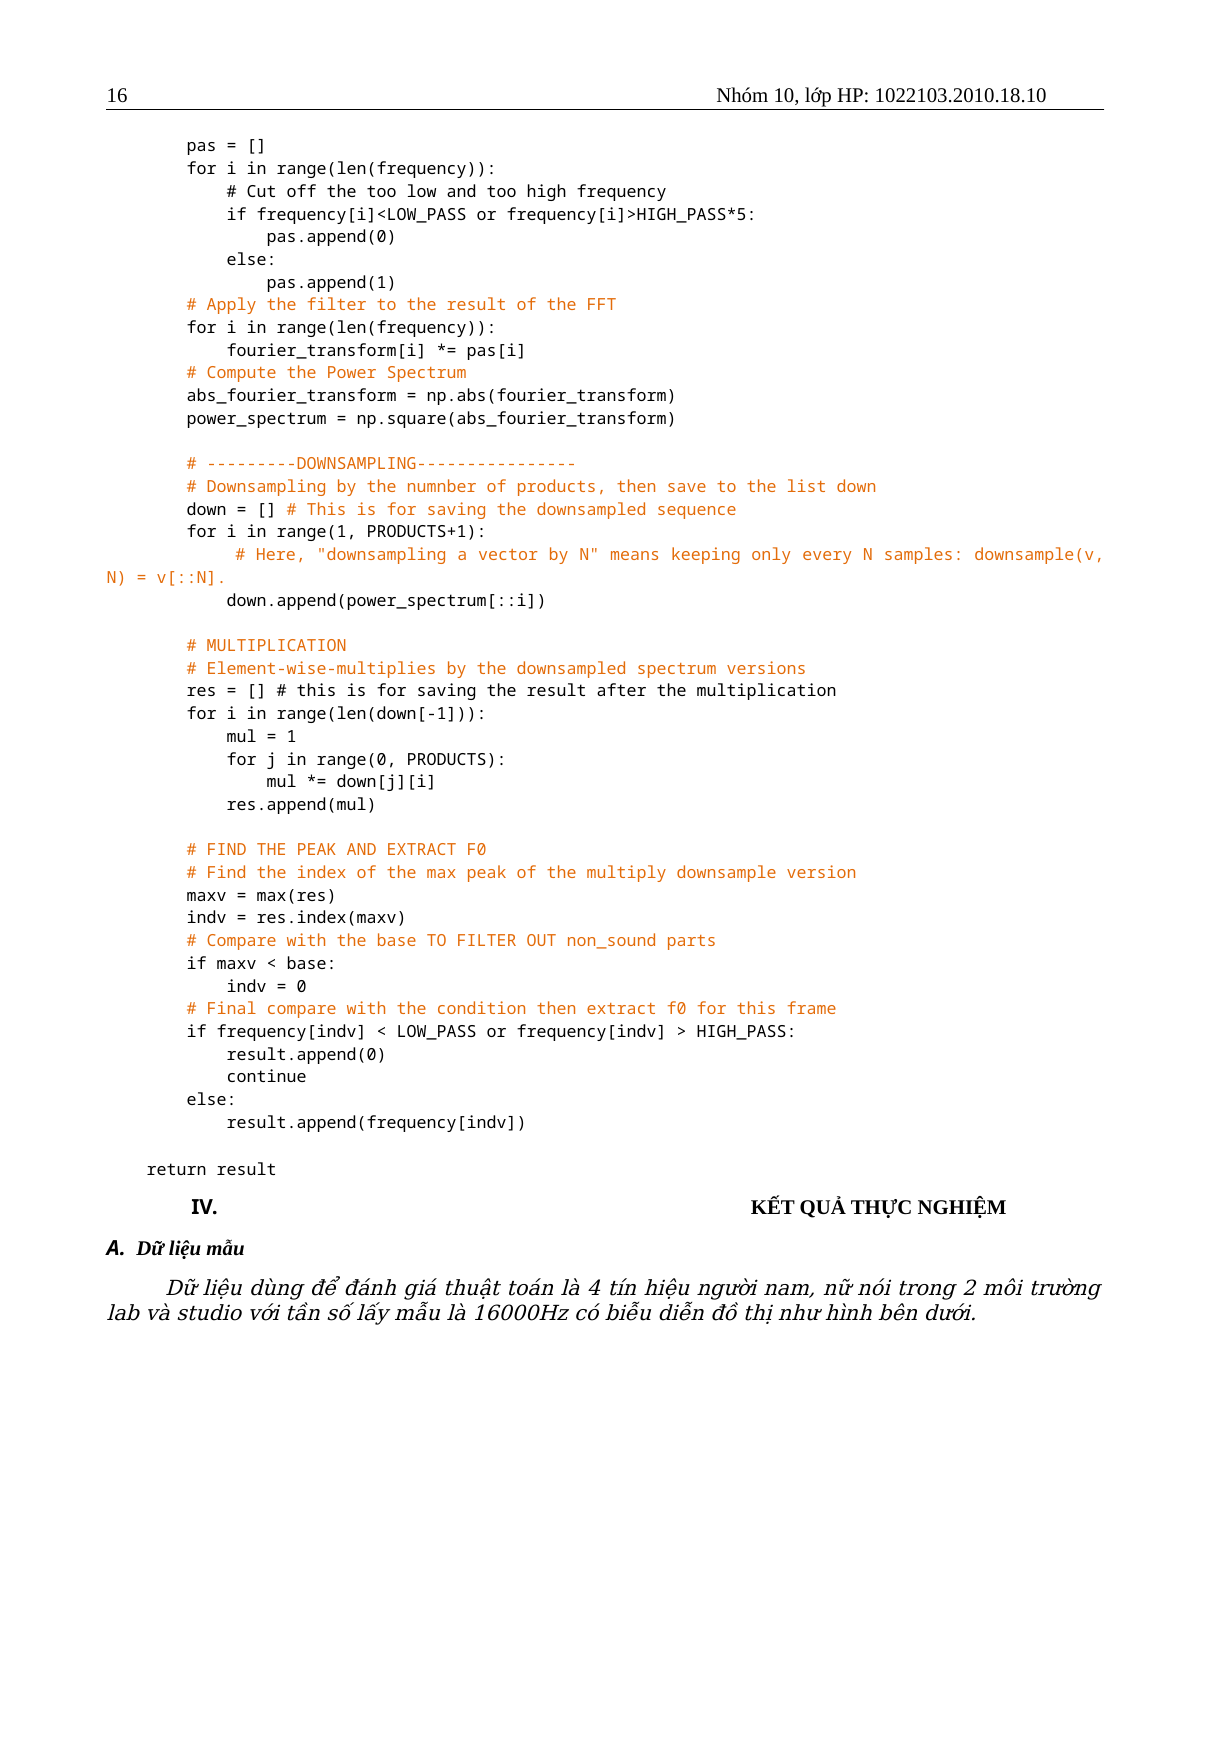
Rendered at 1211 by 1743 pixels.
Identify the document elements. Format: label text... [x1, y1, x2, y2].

text res = [] # this is for saving the result after the multiplication [106, 679, 1104, 702]
text # Find the index of the max peak of the multiply downsample version [106, 861, 1104, 883]
text maxv = max(res) [106, 883, 1104, 906]
text for i in range(1, PRODUCTS+1): [106, 520, 1104, 543]
text power_spectrum = np.square(abs_fourier_transform) [106, 406, 1104, 429]
text continue [106, 1065, 1104, 1088]
text abs_fourier_transform = np.abs(fourier_transform) [106, 384, 1104, 406]
text for i in range(len(frequency)): [106, 157, 1104, 179]
text indv = res.index(maxv) [106, 906, 1104, 929]
text Dữ liệu dùng để đánh giá thuật toán là 4 tín hiệu người nam, nữ nói trong 2 môi trường lab và studio với tần số lấy mẫu là 16000Hz có biễu diễn đồ thị như hình bên dưới. [106, 1274, 1104, 1324]
text # Downsampling by the numnber of products, then save to the list down [106, 474, 1104, 497]
text result.append(0) [106, 1042, 1104, 1065]
text # Final compare with the condition then extract f0 for this frame [106, 997, 1104, 1019]
subtitle KẾT QUẢ THỰC NGHIỆM [106, 1192, 1104, 1221]
text result.append(frequency[indv]) [106, 1110, 1104, 1133]
text # Compute the Power Spectrum [106, 361, 1104, 384]
text if frequency[i]<LOW_PASS or frequency[i]>HIGH_PASS*5: [106, 202, 1104, 225]
text # Here, "downsampling a vector by N" means keeping only every N samples: downsample(v, N) = v[::N]. [106, 543, 1104, 588]
text fourier_transform[i] *= pas[i] [106, 338, 1104, 361]
text # MULTIPLICATION [106, 633, 1104, 656]
text # Compare with the base TO FILTER OUT non_sound parts [106, 929, 1104, 951]
text res.append(mul) [106, 792, 1104, 815]
text pas.append(1) [106, 270, 1104, 293]
text for i in range(len(down[-1])): [106, 702, 1104, 724]
text return result [106, 1157, 1104, 1180]
text down.append(power_spectrum[::i]) [106, 588, 1104, 611]
text # Cut off the too low and too high frequency [106, 179, 1104, 202]
text mul *= down[j][i] [106, 770, 1104, 792]
text else: [106, 1088, 1104, 1110]
text indv = 0 [106, 974, 1104, 997]
text if frequency[indv] < LOW_PASS or frequency[indv] > HIGH_PASS: [106, 1019, 1104, 1042]
text # ---------DOWNSAMPLING---------------- [106, 452, 1104, 474]
text for j in range(0, PRODUCTS): [106, 747, 1104, 770]
text pas.append(0) [106, 225, 1104, 247]
text if maxv < base: [106, 951, 1104, 974]
text # FIND THE PEAK AND EXTRACT F0 [106, 838, 1104, 861]
text mul = 1 [106, 724, 1104, 747]
text # Apply the filter to the result of the FFT [106, 293, 1104, 316]
text down = [] # This is for saving the downsampled sequence [106, 497, 1104, 520]
text for i in range(len(frequency)): [106, 316, 1104, 338]
text else: [106, 247, 1104, 270]
text pas = [] [106, 134, 1104, 157]
subtitle Dữ liệu mẫu [106, 1233, 1104, 1262]
text # Element-wise-multiplies by the downsampled spectrum versions [106, 656, 1104, 679]
